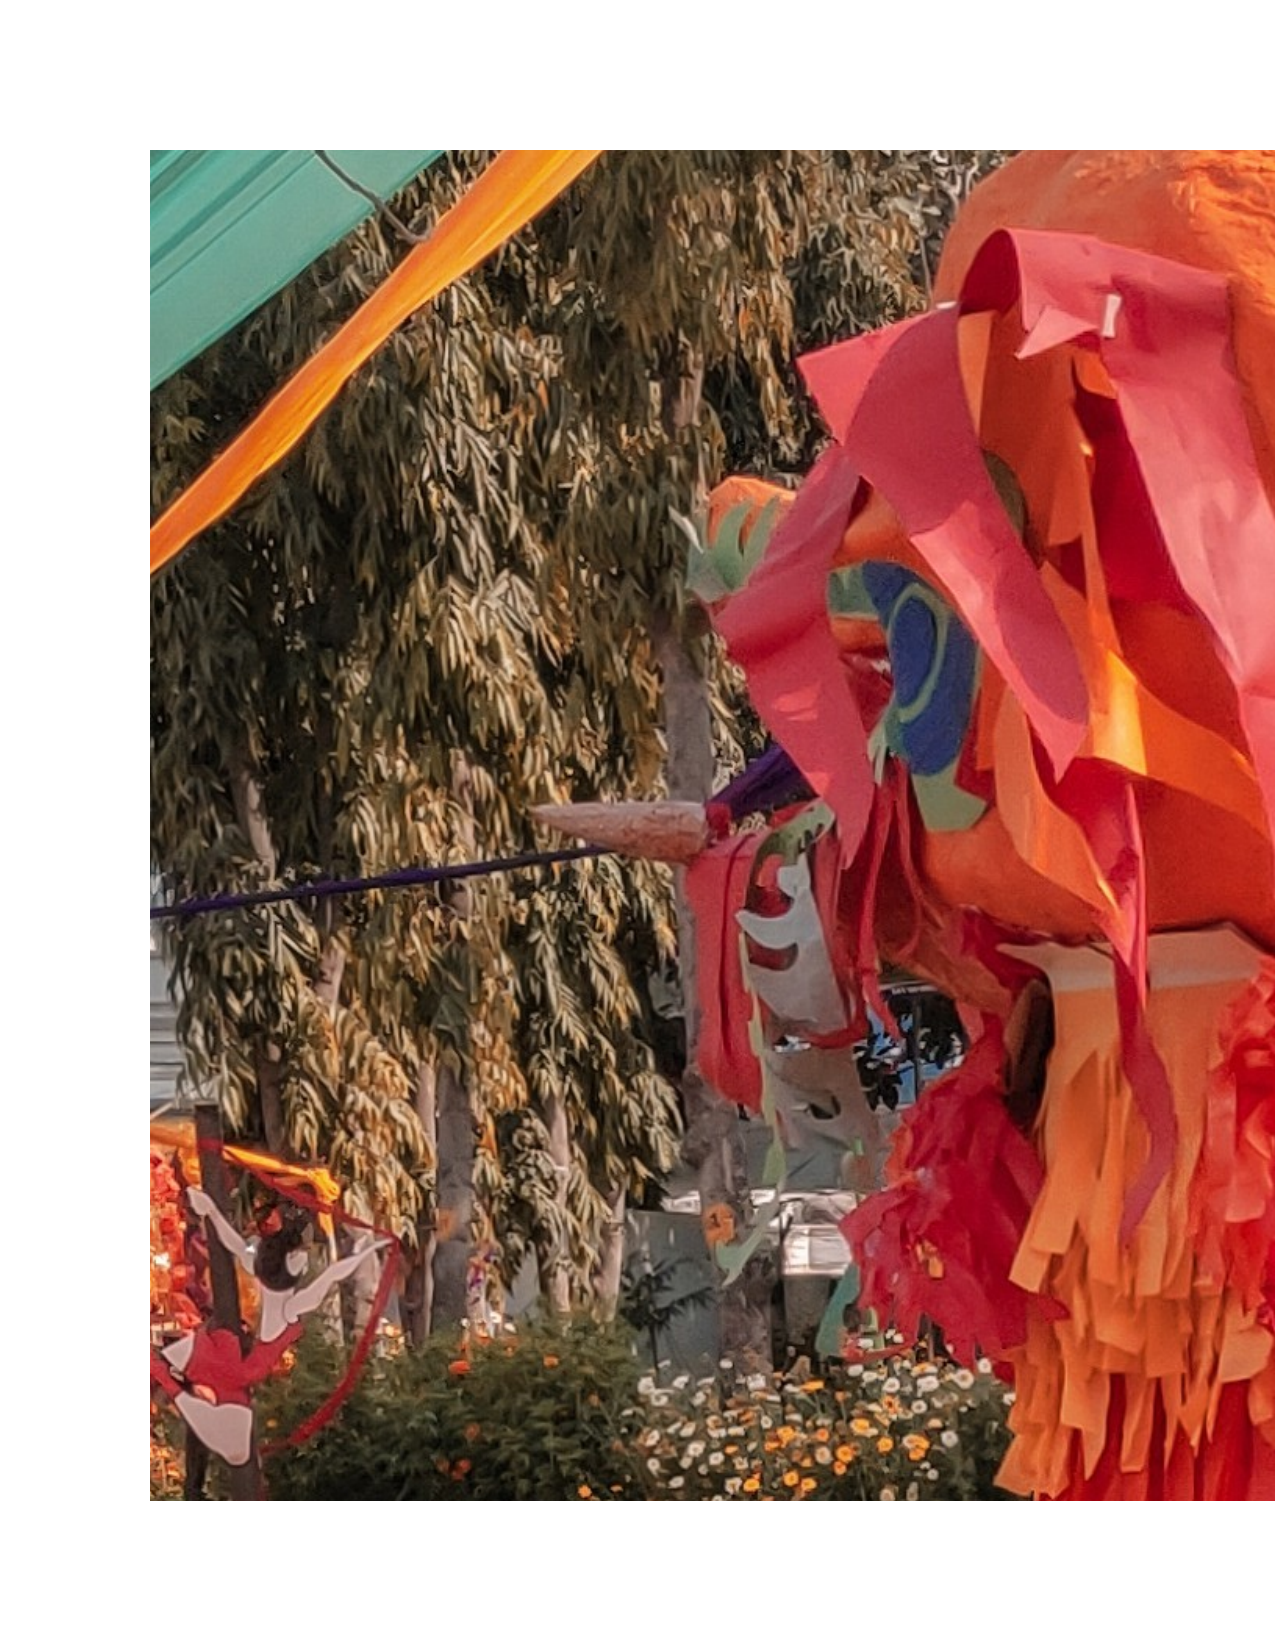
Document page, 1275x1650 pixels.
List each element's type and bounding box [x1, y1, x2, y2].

picture [150, 150, 1275, 1501]
